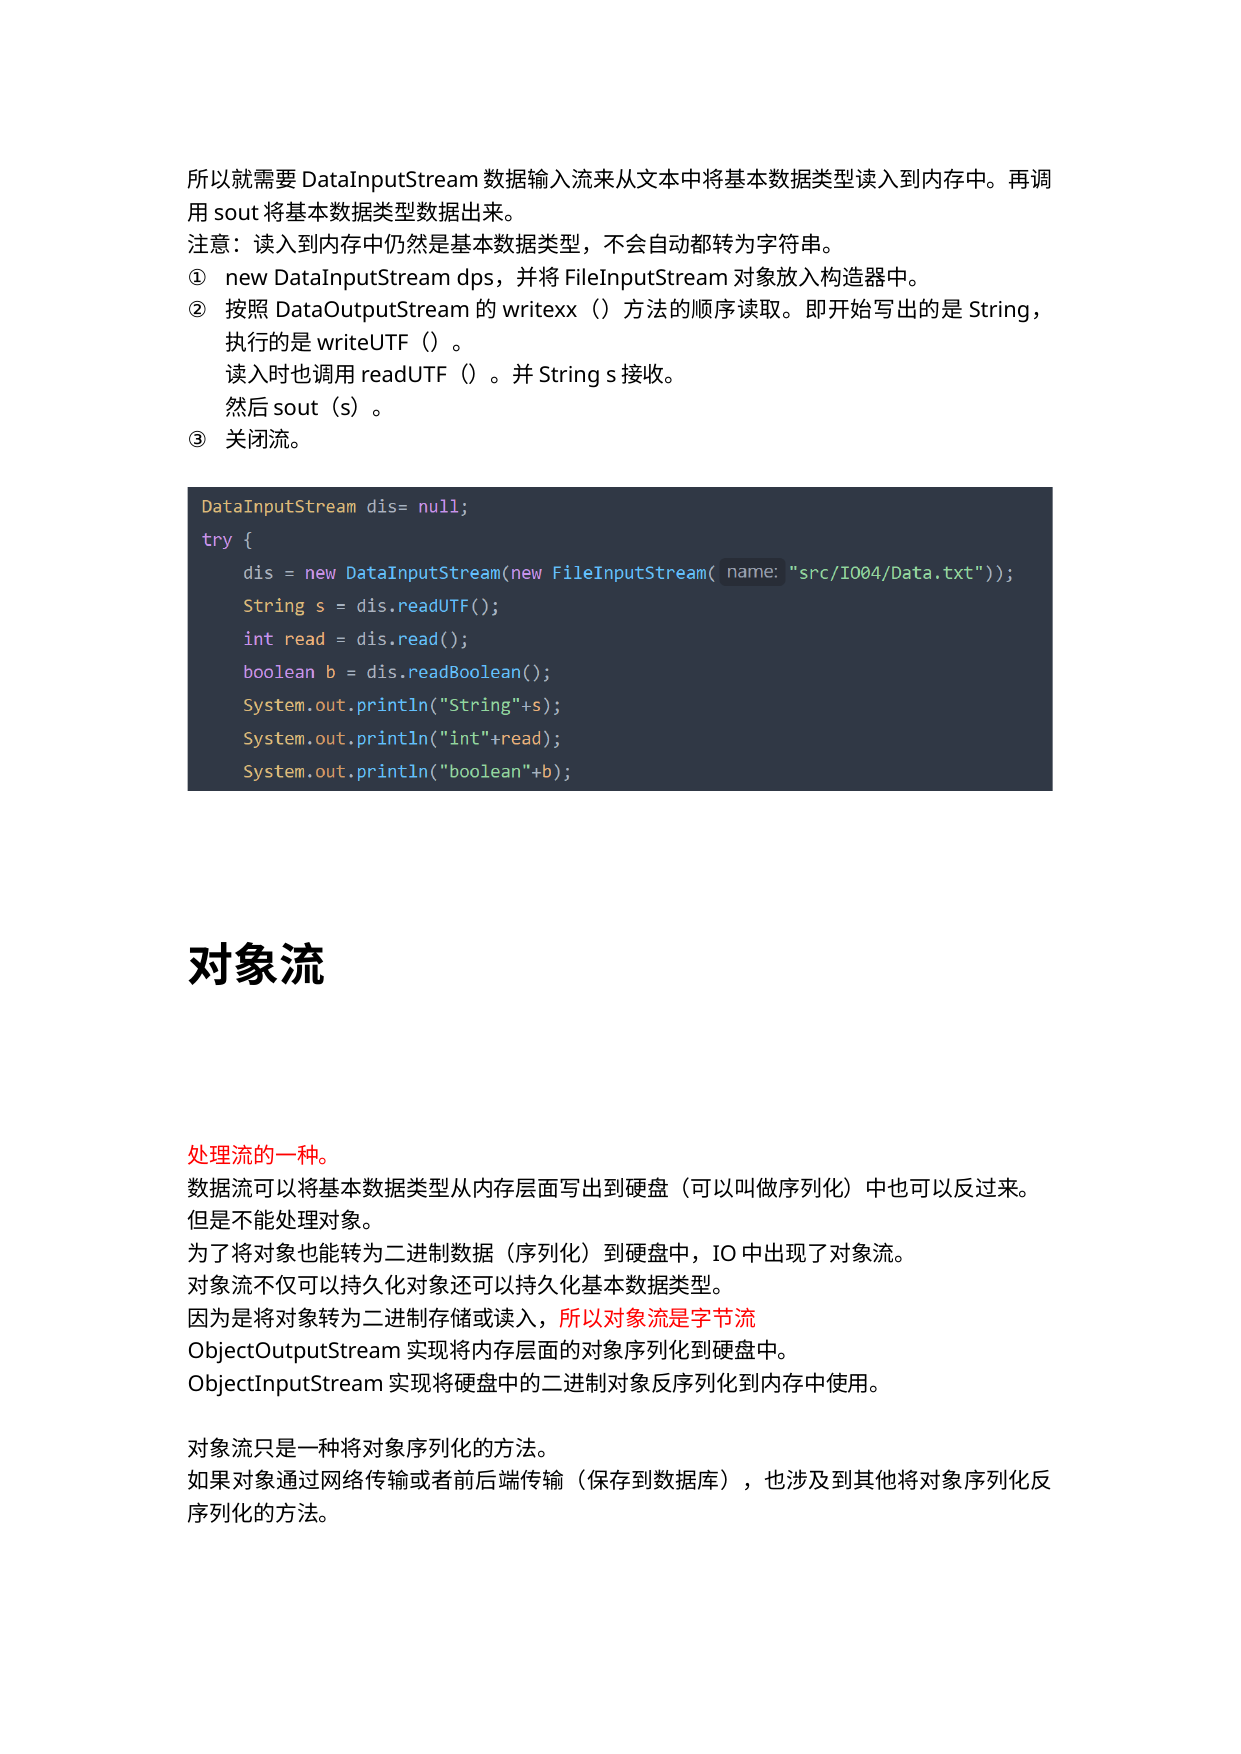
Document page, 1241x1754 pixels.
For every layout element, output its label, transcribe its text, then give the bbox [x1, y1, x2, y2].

list 然后sout（s）。 [225, 389, 1053, 422]
list 按照DataOutputStream的writexx（）方法的顺序读取。即开始写出的是String，执行的是writeUTF（）。 [187, 292, 1053, 357]
text 数据流可以将基本数据类型从内存层面写出到硬盘（可以叫做序列化）中也可以反过来。 [187, 1170, 1053, 1203]
subtitle 对象流 [187, 912, 1053, 1010]
text 因为是将对象转为二进制存储或读入，所以对象流是字节流 [187, 1300, 1053, 1333]
text 如果对象通过网络传输或者前后端传输（保存到数据库），也涉及到其他将对象序列化反序列化的方法。 [187, 1463, 1053, 1528]
text ObjectOutputStream实现将内存层面的对象序列化到硬盘中。 [187, 1333, 1053, 1365]
picture [187, 487, 1053, 791]
list 读入时也调用readUTF（）。并String s接收。 [225, 357, 1053, 389]
text 处理流的一种。 [187, 1138, 1053, 1170]
text 对象流只是一种将对象序列化的方法。 [187, 1430, 1053, 1463]
text 所以就需要DataInputStream数据输入流来从文本中将基本数据类型读入到内存中。再调用sout将基本数据类型数据出来。 [187, 162, 1053, 227]
list new DataInputStream dps，并将FileInputStream对象放入构造器中。 [187, 259, 1053, 292]
text 但是不能处理对象。 [187, 1203, 1053, 1235]
text 对象流不仅可以持久化对象还可以持久化基本数据类型。 [187, 1268, 1053, 1300]
text ObjectInputStream实现将硬盘中的二进制对象反序列化到内存中使用。 [187, 1365, 1053, 1398]
text 注意：读入到内存中仍然是基本数据类型，不会自动都转为字符串。 [187, 227, 1053, 259]
text 为了将对象也能转为二进制数据（序列化）到硬盘中，IO中出现了对象流。 [187, 1235, 1053, 1268]
list 关闭流。 [187, 422, 1053, 454]
